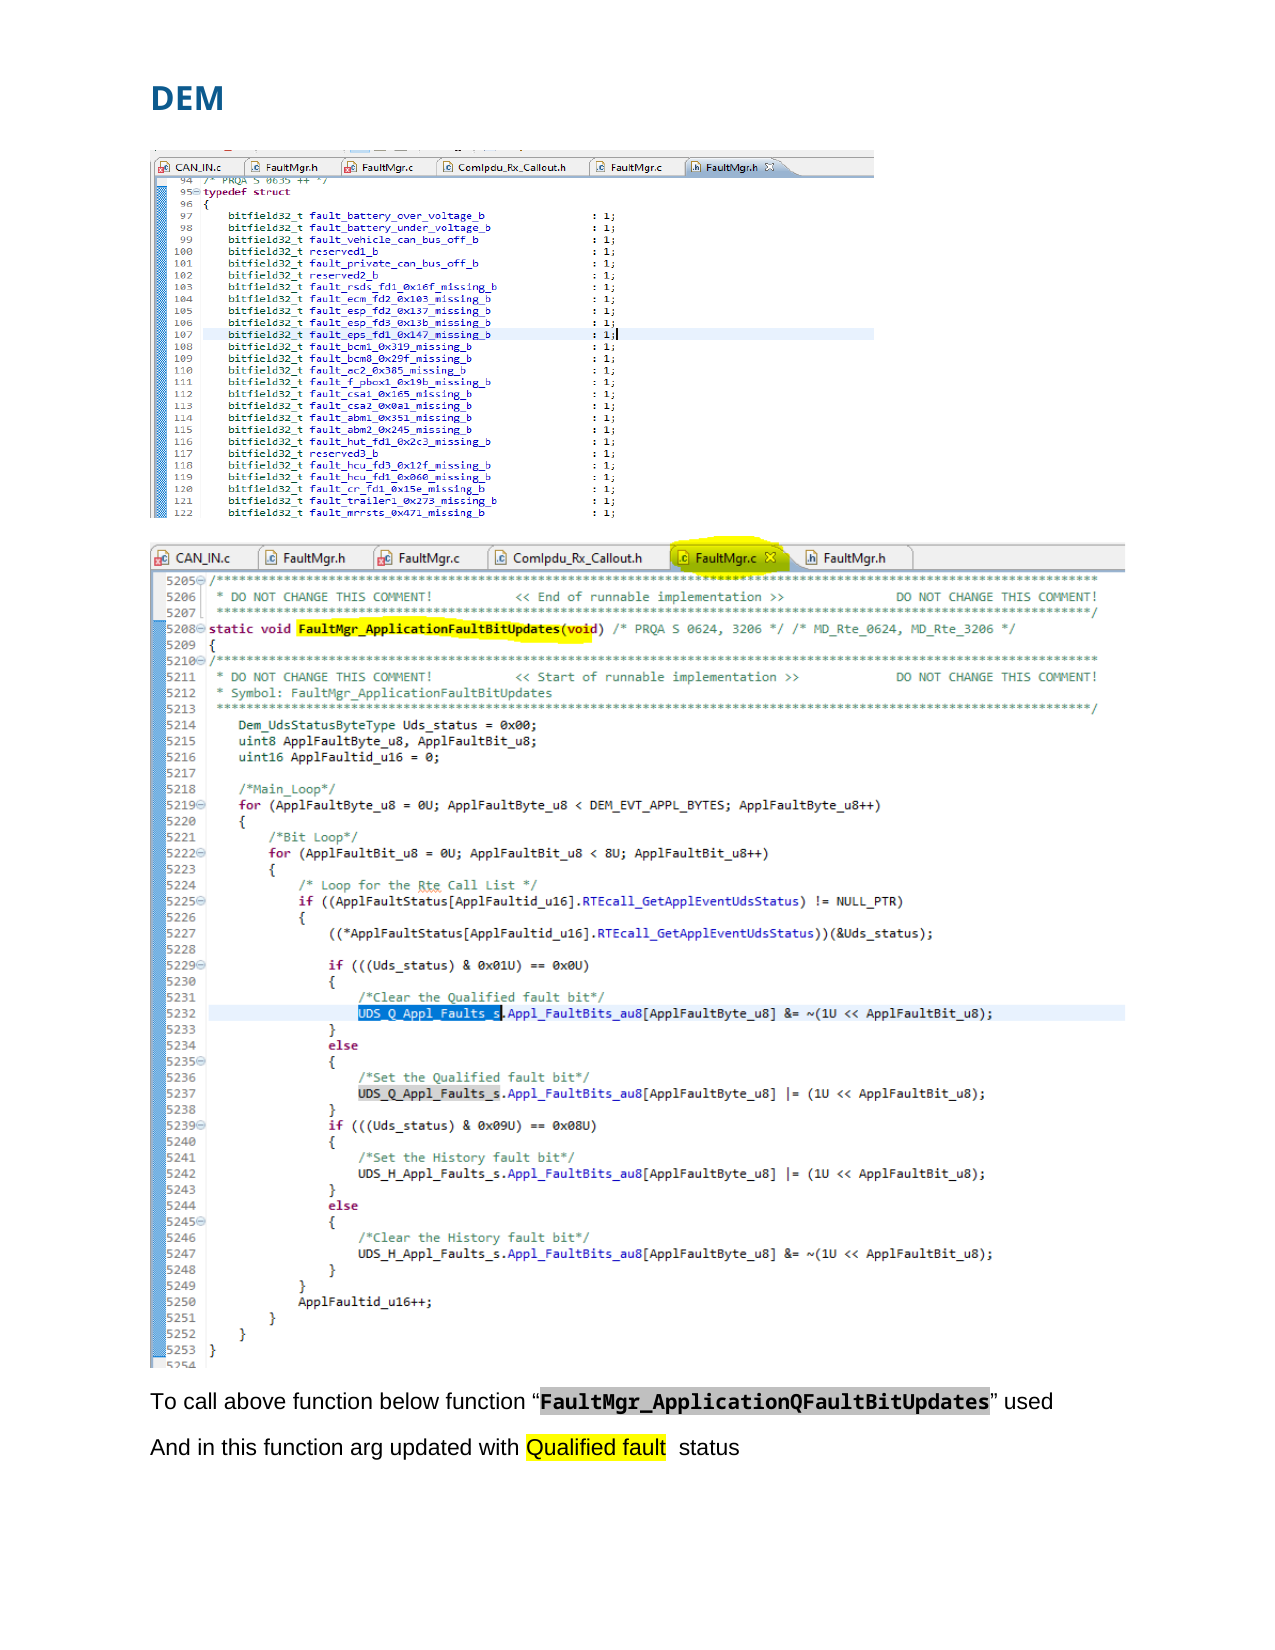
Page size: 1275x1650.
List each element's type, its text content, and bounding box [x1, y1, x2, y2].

picture [150, 536, 1125, 1368]
picture [150, 150, 874, 518]
text And in this function arg updated with Qualified fault status [150, 1434, 526, 1461]
text To call above function below function “FaultMgr_ApplicationQFaultBitUpdates” used [150, 1387, 540, 1415]
text And in this function arg updated with Qualified fault status [666, 1434, 1125, 1461]
